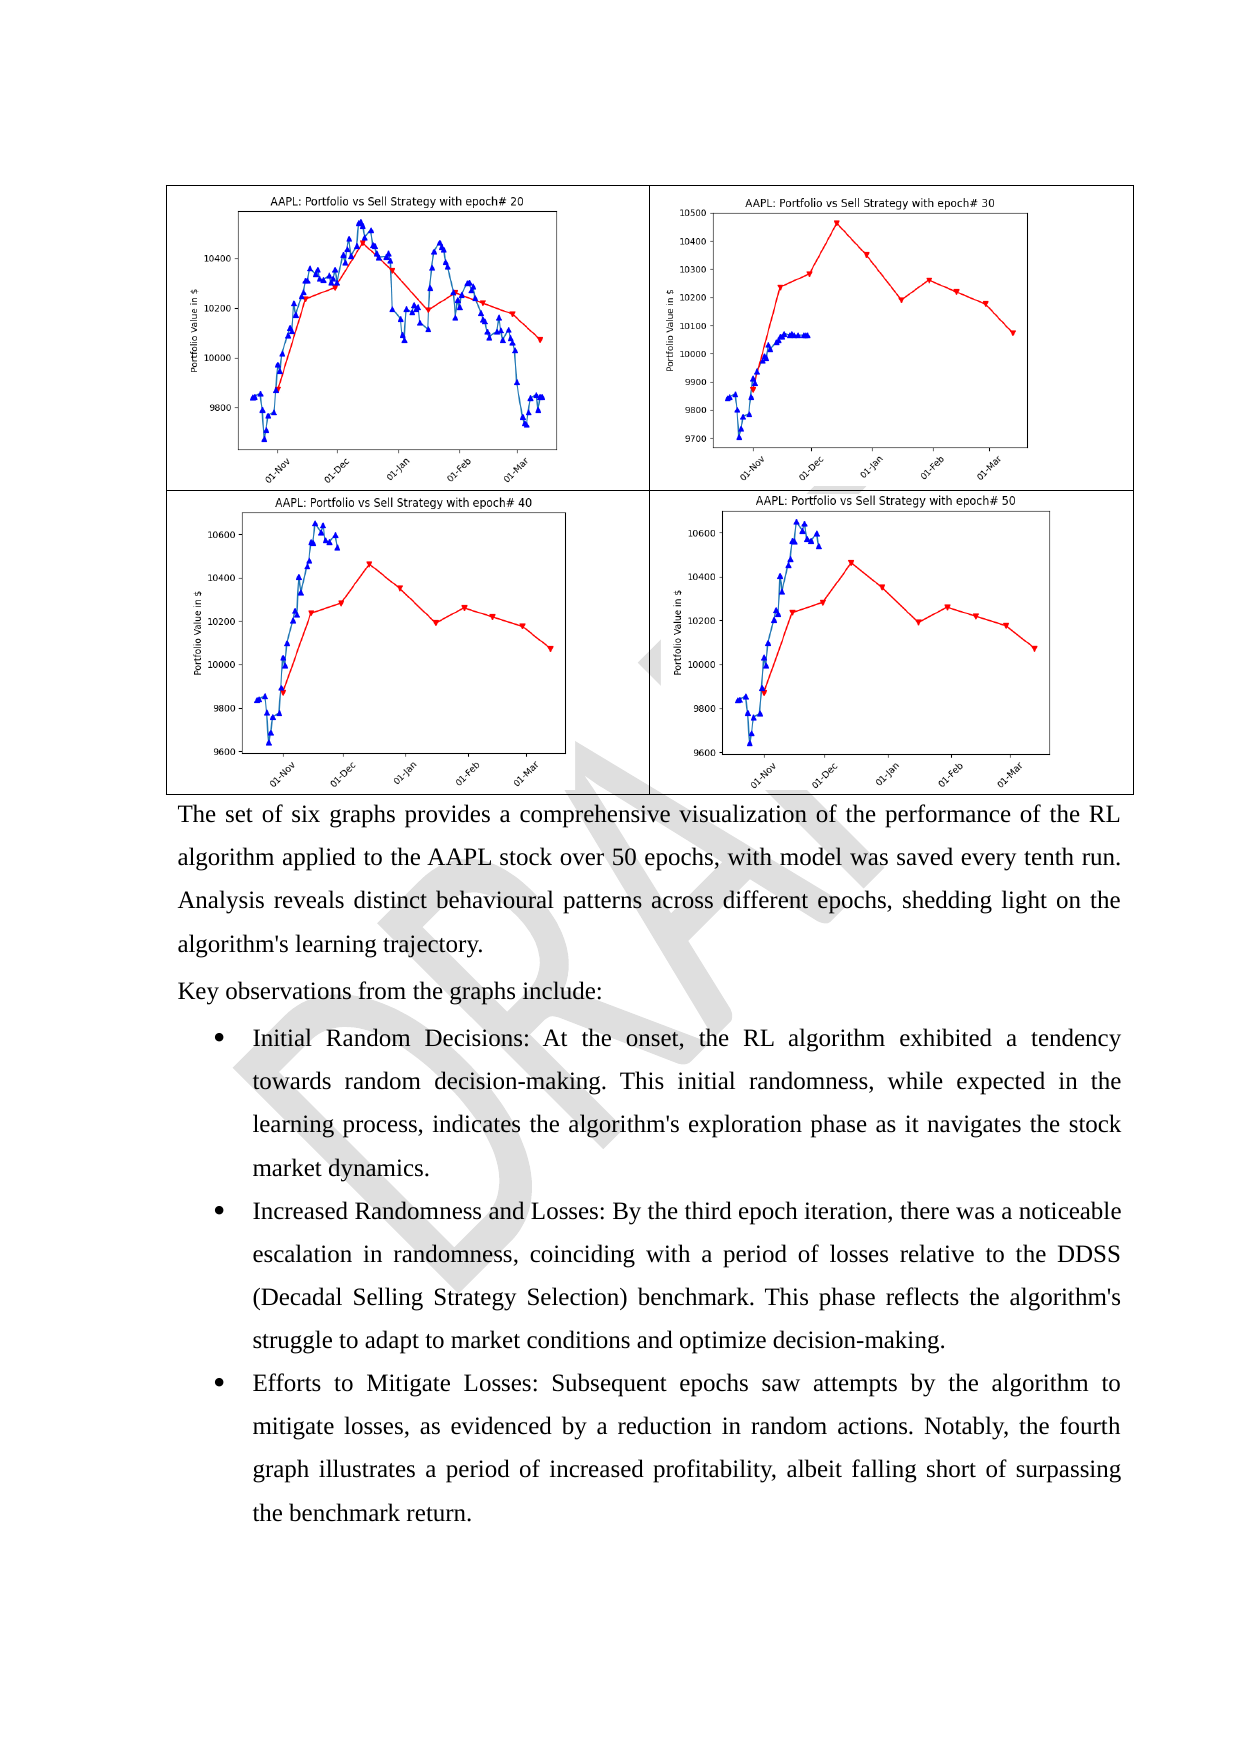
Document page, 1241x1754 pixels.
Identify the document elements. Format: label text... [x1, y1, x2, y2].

picture [660, 494, 1061, 790]
picture [177, 190, 564, 486]
picture [660, 190, 1037, 486]
table_cell [650, 186, 1133, 489]
table_cell [650, 491, 1133, 794]
list Efforts to Mitigate Losses: Subsequent epochs saw attempts by the algorithm to mitigate losses, as evidenced by a reduction in random actions. Notably, the fourth graph illustrates a period of increased profitability, albeit falling short of surpassing the benchmark return. [215, 1368, 1122, 1526]
text The set of six graphs provides a comprehensive visualization of the performance of the RL algorithm applied to the AAPL stock over 50 epochs, with model was saved every tenth run. Analysis reveals distinct behavioural patterns across different epochs, shedding light on the algorithm's learning trajectory. [177, 799, 1122, 957]
text Key observations from the graphs include: [177, 976, 1122, 1005]
list Initial Random Decisions: At the onset, the RL algorithm exhibited a tendency towards random decision-making. This initial randomness, while expected in the learning process, indicates the algorithm's exploration phase as it navigates the stock market dynamics. [215, 1023, 1122, 1181]
list Increased Randomness and Losses: By the third epoch iteration, there was a noticeable escalation in randomness, coinciding with a period of losses relative to the DDSS (Decadal Selling Strategy Selection) benchmark. This phase reflects the algorithm's struggle to adapt to market conditions and optimize decision-making. [215, 1196, 1122, 1354]
picture [177, 494, 576, 790]
table_cell [167, 186, 649, 489]
table_cell [167, 491, 649, 794]
